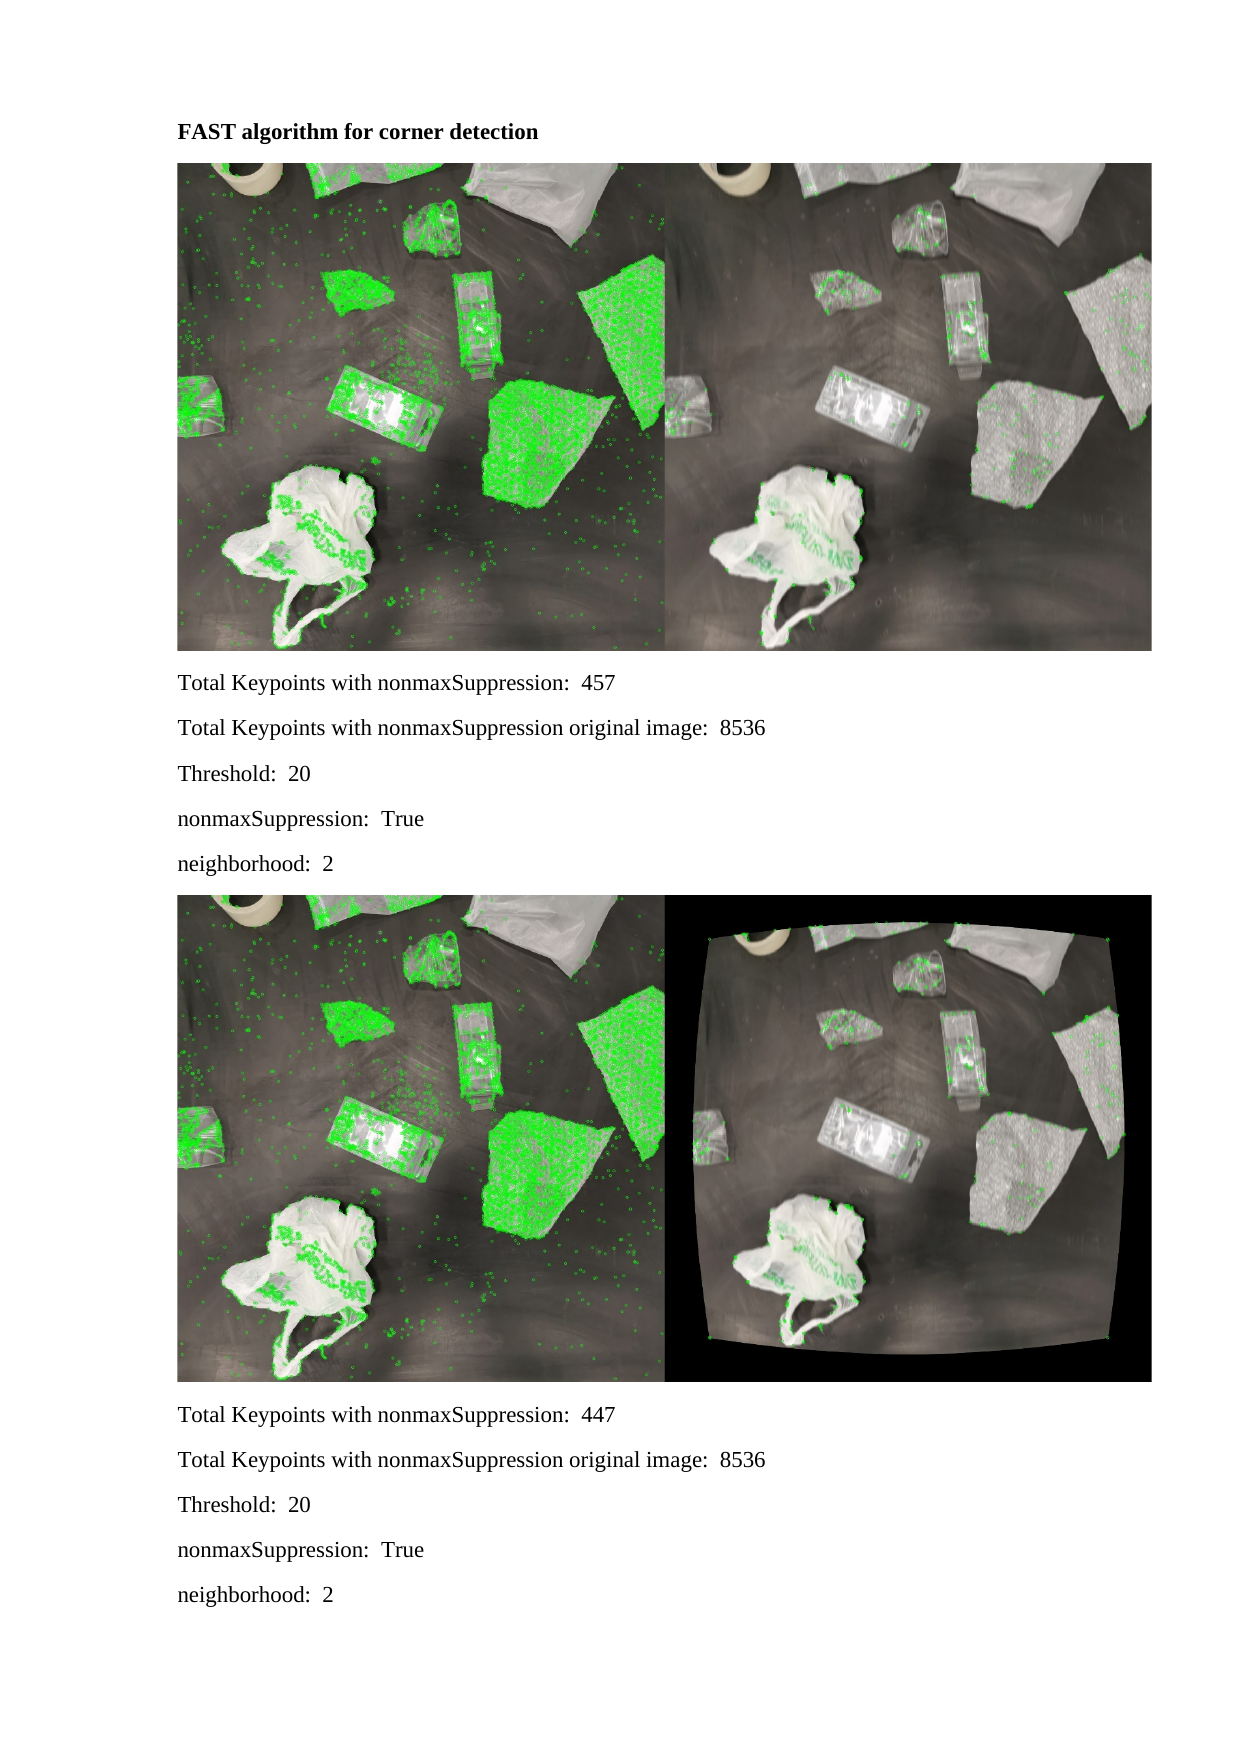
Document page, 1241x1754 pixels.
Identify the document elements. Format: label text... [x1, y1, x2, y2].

text Total Keypoints with nonmaxSuppression: 447 [177, 1401, 1152, 1427]
text Total Keypoints with nonmaxSuppression original image: 8536 [177, 714, 1152, 741]
text Threshold: 20 [177, 759, 1152, 786]
text FAST algorithm for corner detection [177, 118, 1152, 144]
text Threshold: 20 [177, 1491, 1152, 1518]
text nonmaxSuppression: True [177, 1536, 1152, 1563]
text neighborhood: 2 [177, 850, 1152, 876]
picture [177, 163, 1152, 651]
text nonmaxSuppression: True [177, 805, 1152, 831]
text Total Keypoints with nonmaxSuppression: 457 [177, 669, 1152, 696]
picture [177, 895, 1152, 1382]
text neighborhood: 2 [177, 1581, 1152, 1608]
text Total Keypoints with nonmaxSuppression original image: 8536 [177, 1446, 1152, 1472]
